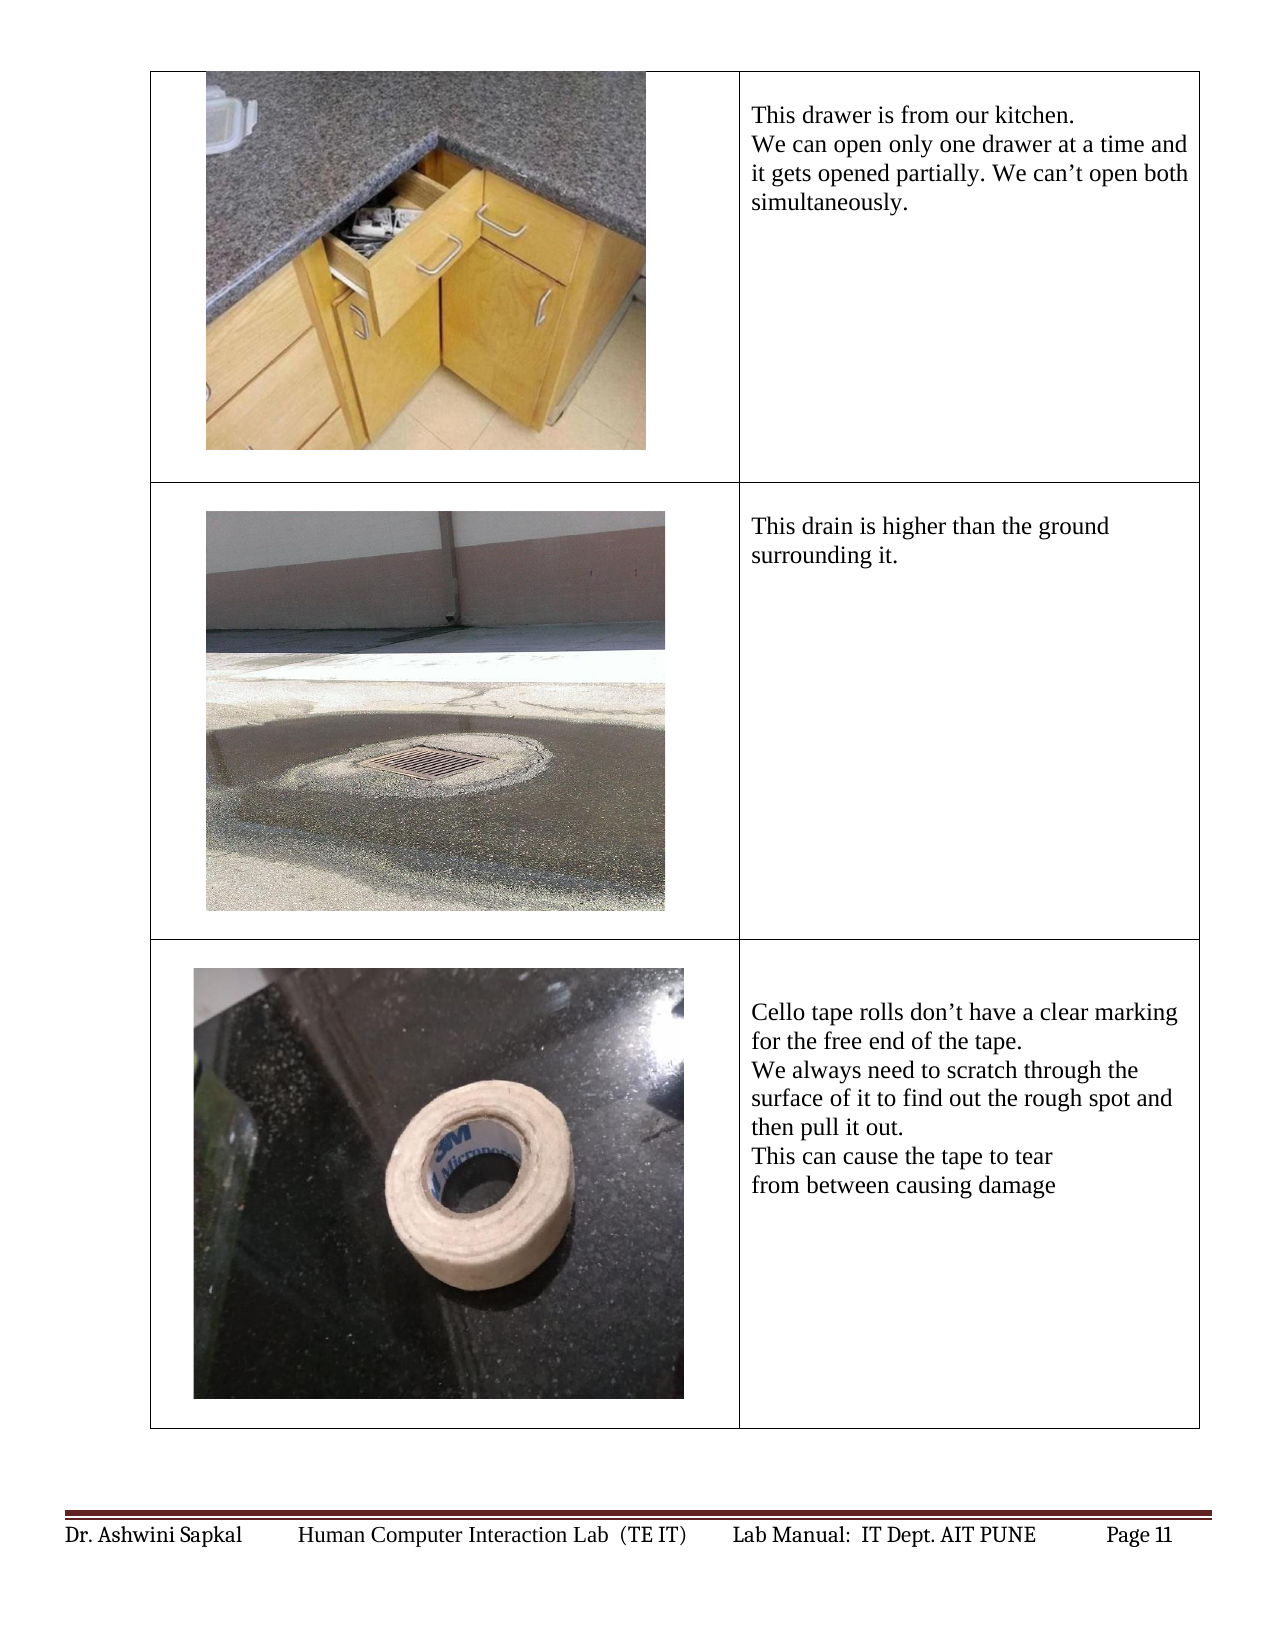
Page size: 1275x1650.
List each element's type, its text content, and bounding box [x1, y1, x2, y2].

table_cell [151, 940, 739, 1428]
table_header [151, 72, 739, 482]
table_header This drawer is from our kitchen. We can open only one drawer at a time and it gets opened partially. We can’t open both simultaneously. [740, 72, 1199, 482]
table_cell [151, 483, 739, 939]
picture [206, 511, 666, 911]
table_cell Cello tape rolls don’t have a clear marking for the free end of the tape. We always need to scratch through the surface of it to find out the rough spot and then pull it out. This can cause the tape to tear from between causing damage [740, 940, 1199, 1428]
table_cell This drain is higher than the ground surrounding it. [740, 483, 1199, 939]
picture [193, 968, 684, 1399]
picture [206, 71, 646, 450]
